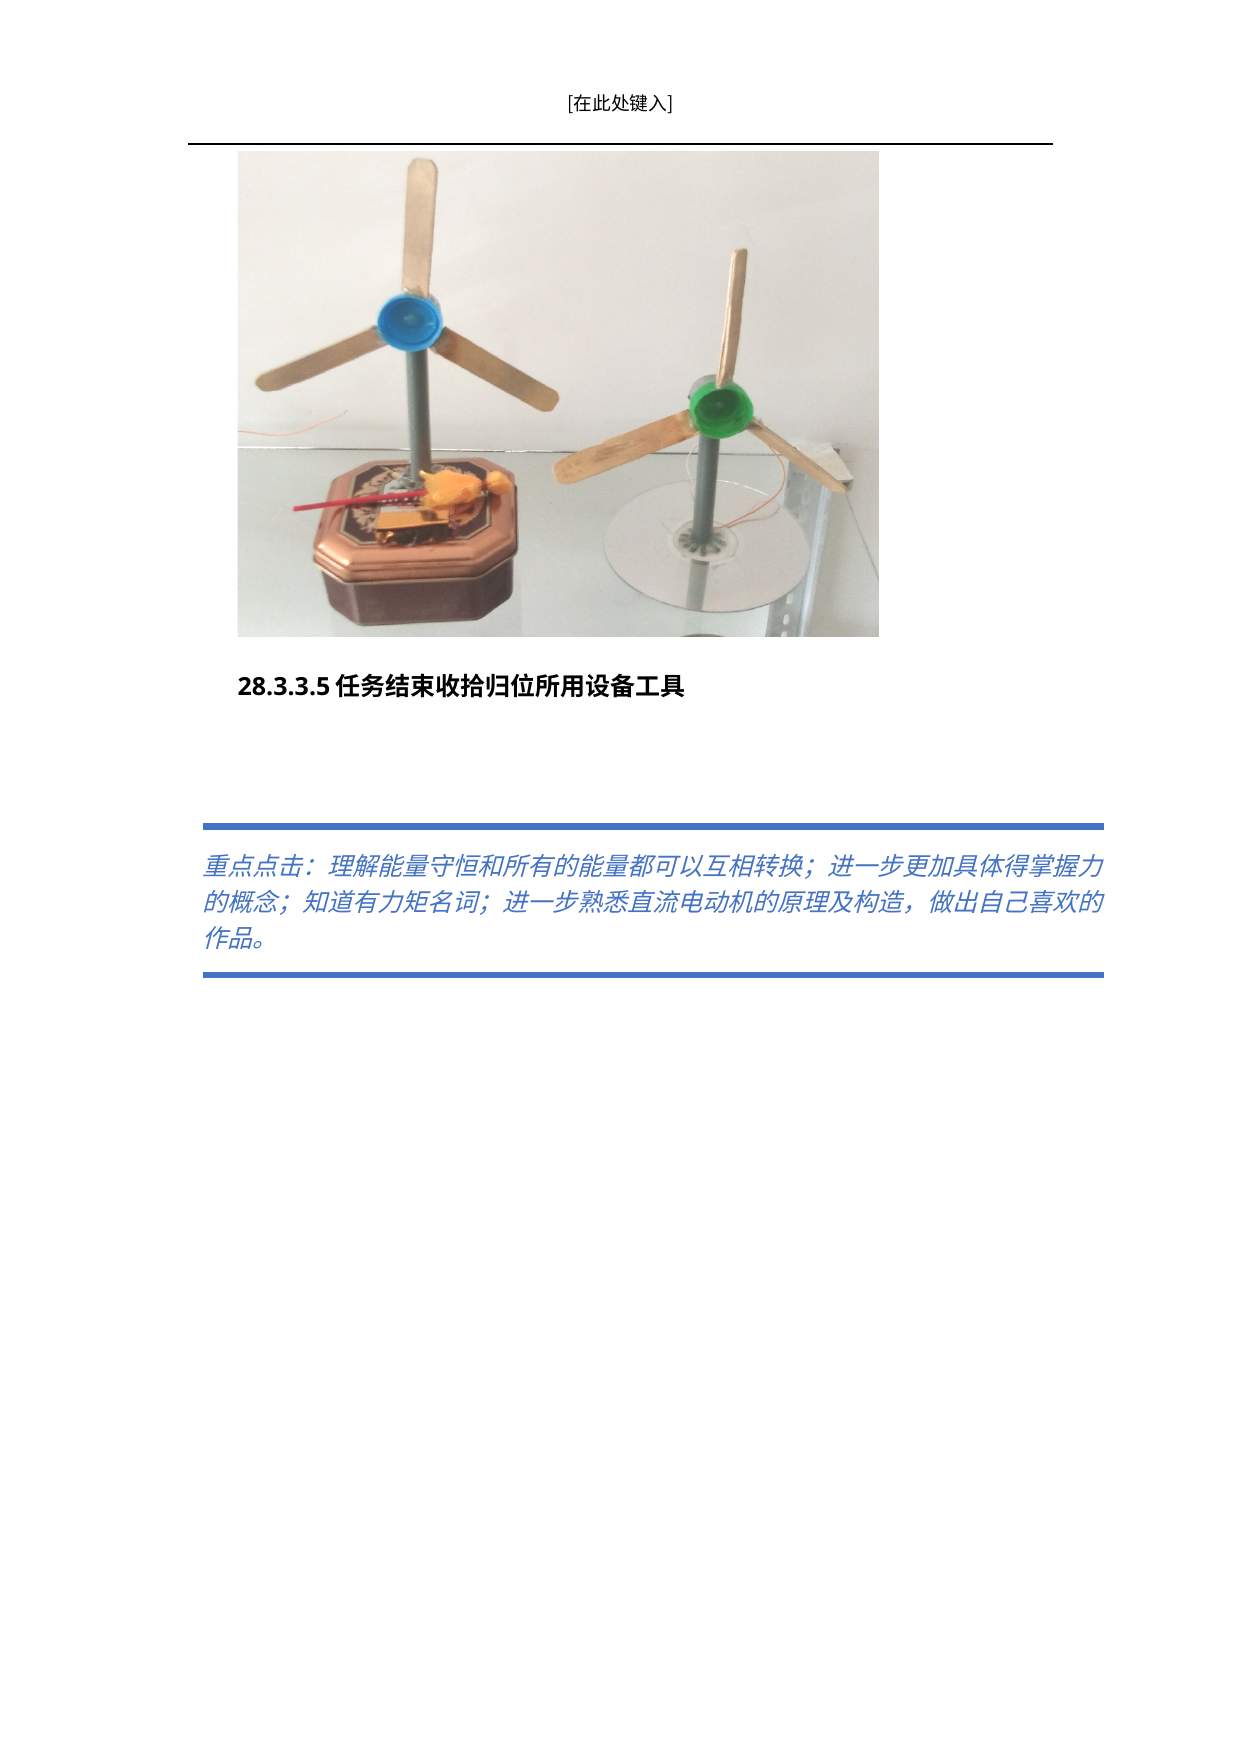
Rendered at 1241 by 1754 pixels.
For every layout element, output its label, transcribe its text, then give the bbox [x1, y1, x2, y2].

text 具体材料尺寸需辅导员根据照片尺寸来确定。 [237, 151, 879, 637]
text 28.3.3.5任务结束收拾归位所用设备工具 [187, 652, 1053, 717]
